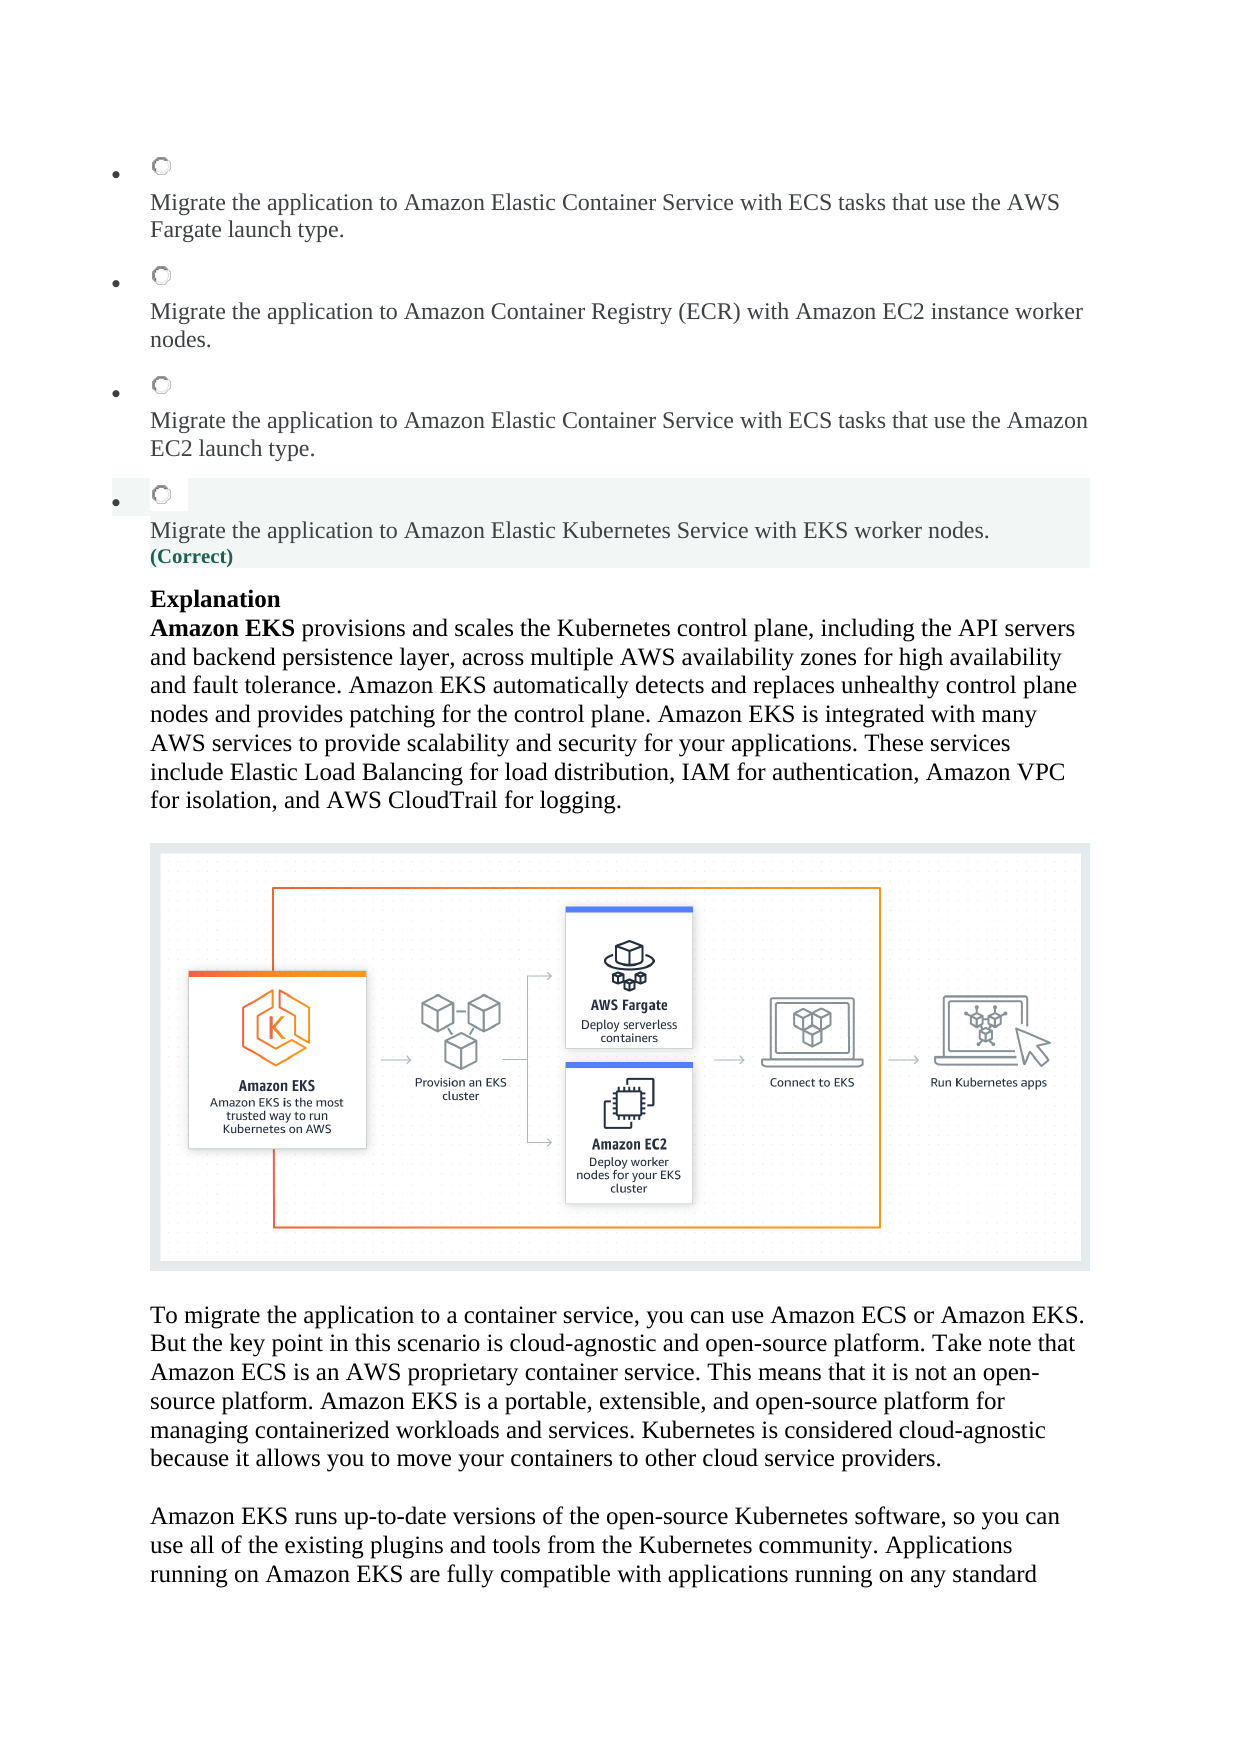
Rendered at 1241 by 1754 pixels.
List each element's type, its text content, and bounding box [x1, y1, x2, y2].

list ​ [112, 150, 1090, 188]
list ​ [112, 369, 1090, 407]
text Migrate the application to Amazon Elastic Kubernetes Service with EKS worker nodes. [150, 516, 1090, 544]
picture [150, 843, 1091, 1271]
text Migrate the application to Amazon Elastic Container Service with ECS tasks that use the AWS Fargate launch type. [150, 188, 1090, 243]
list ​ [112, 478, 1090, 516]
text Amazon EKS provisions and scales the Kubernetes control plane, including the API servers and backend persistence layer, across multiple AWS availability zones for high availability and fault tolerance. Amazon EKS automatically detects and replaces unhealthy control plane nodes and provides patching for the control plane. Amazon EKS is integrated with many AWS services to provide scalability and security for your applications. These services include Elastic Load Balancing for load distribution, IAM for authentication, Amazon VPC for isolation, and AWS CloudTrail for logging. [150, 613, 1090, 814]
text Explanation [150, 584, 1090, 613]
text Migrate the application to Amazon Container Registry (ECR) with Amazon EC2 instance worker nodes. [150, 297, 1090, 352]
text To migrate the application to a container service, you can use Amazon ECS or Amazon EKS. But the key point in this scenario is cloud-agnostic and open-source platform. Take note that Amazon ECS is an AWS proprietary container service. This means that it is not an open-source platform. Amazon EKS is a portable, extensible, and open-source platform for managing containerized workloads and services. Kubernetes is considered cloud-agnostic because it allows you to move your containers to other cloud service providers. [150, 1300, 1090, 1472]
text (Correct) [150, 544, 1090, 568]
text Migrate the application to Amazon Elastic Container Service with ECS tasks that use the Amazon EC2 launch type. [150, 407, 1090, 462]
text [150, 1501, 1090, 1588]
list ​ [112, 259, 1090, 297]
